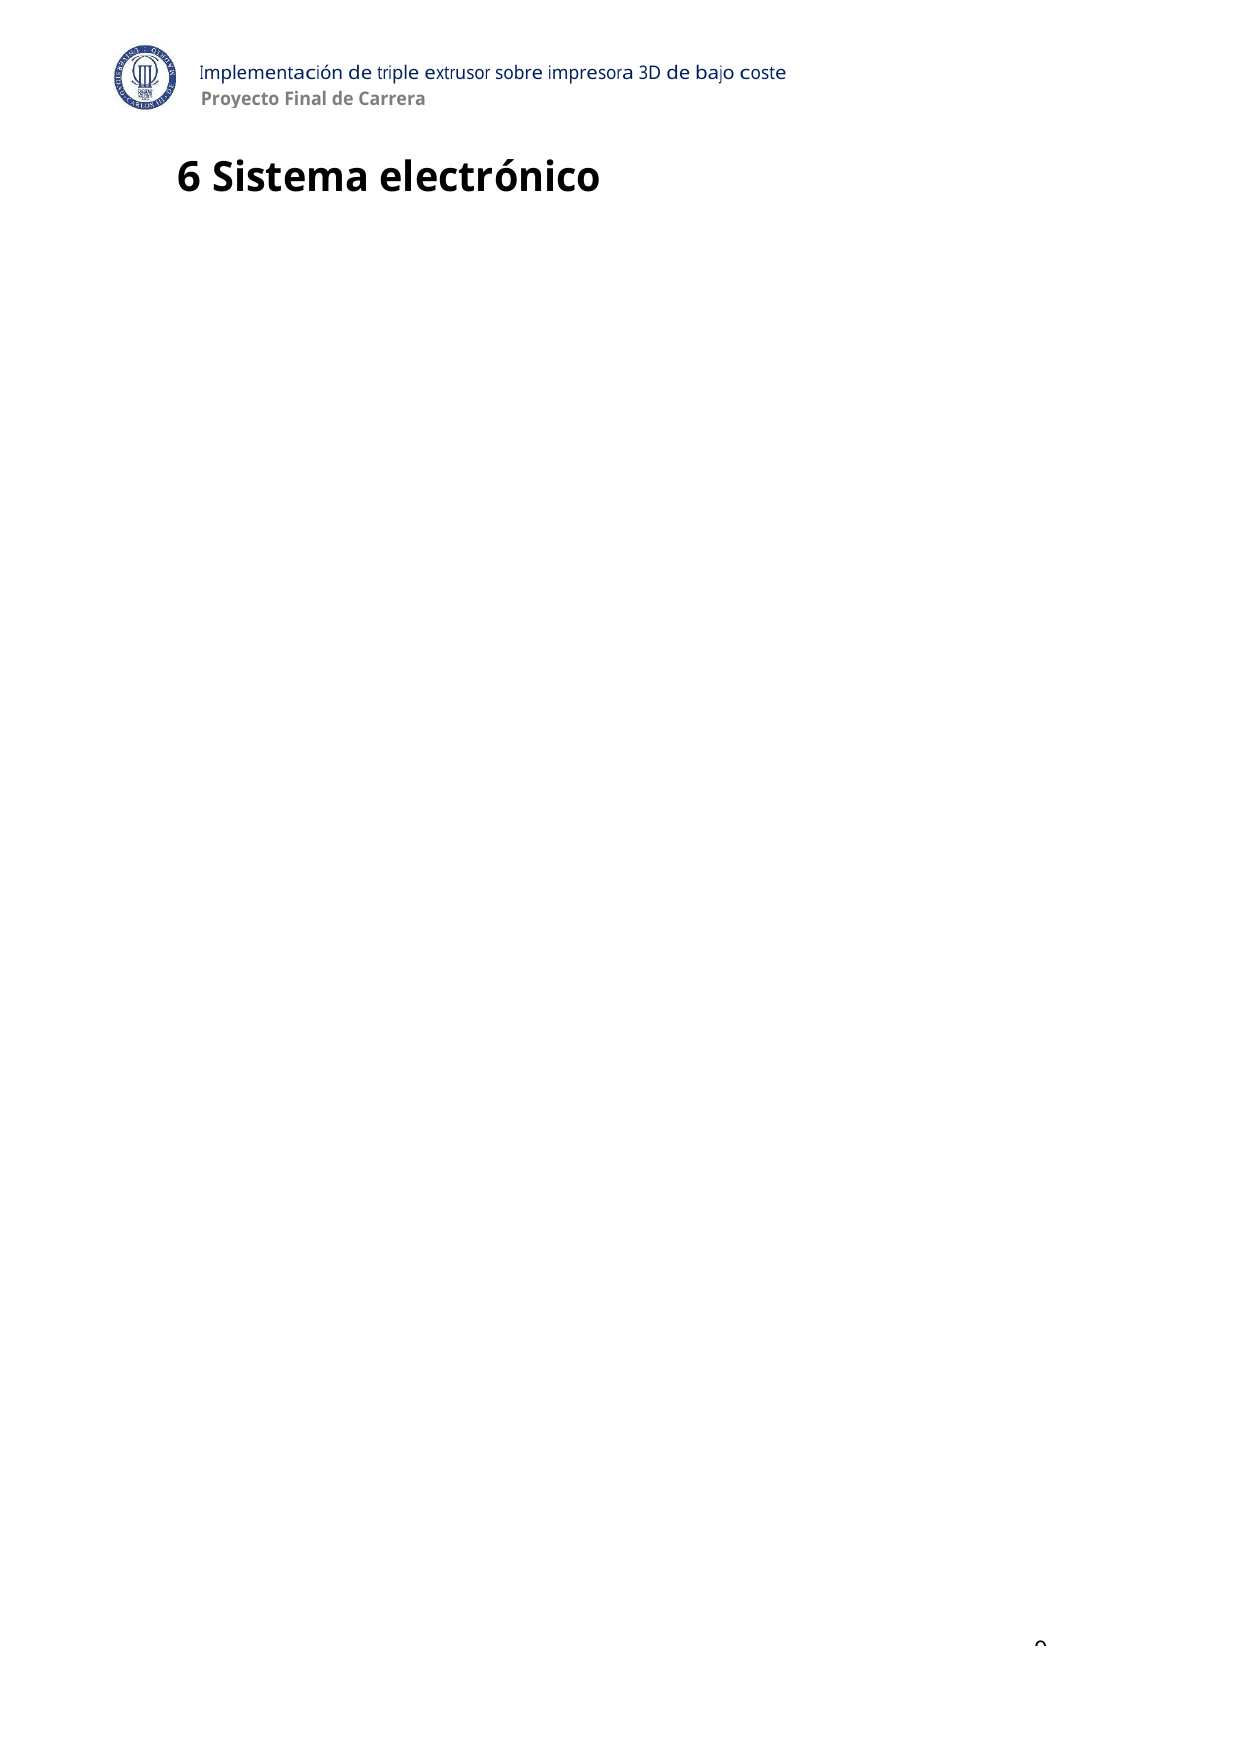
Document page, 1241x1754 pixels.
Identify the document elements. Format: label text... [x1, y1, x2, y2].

picture [113, 43, 177, 110]
subtitle Sistema electrónico [177, 147, 1148, 204]
